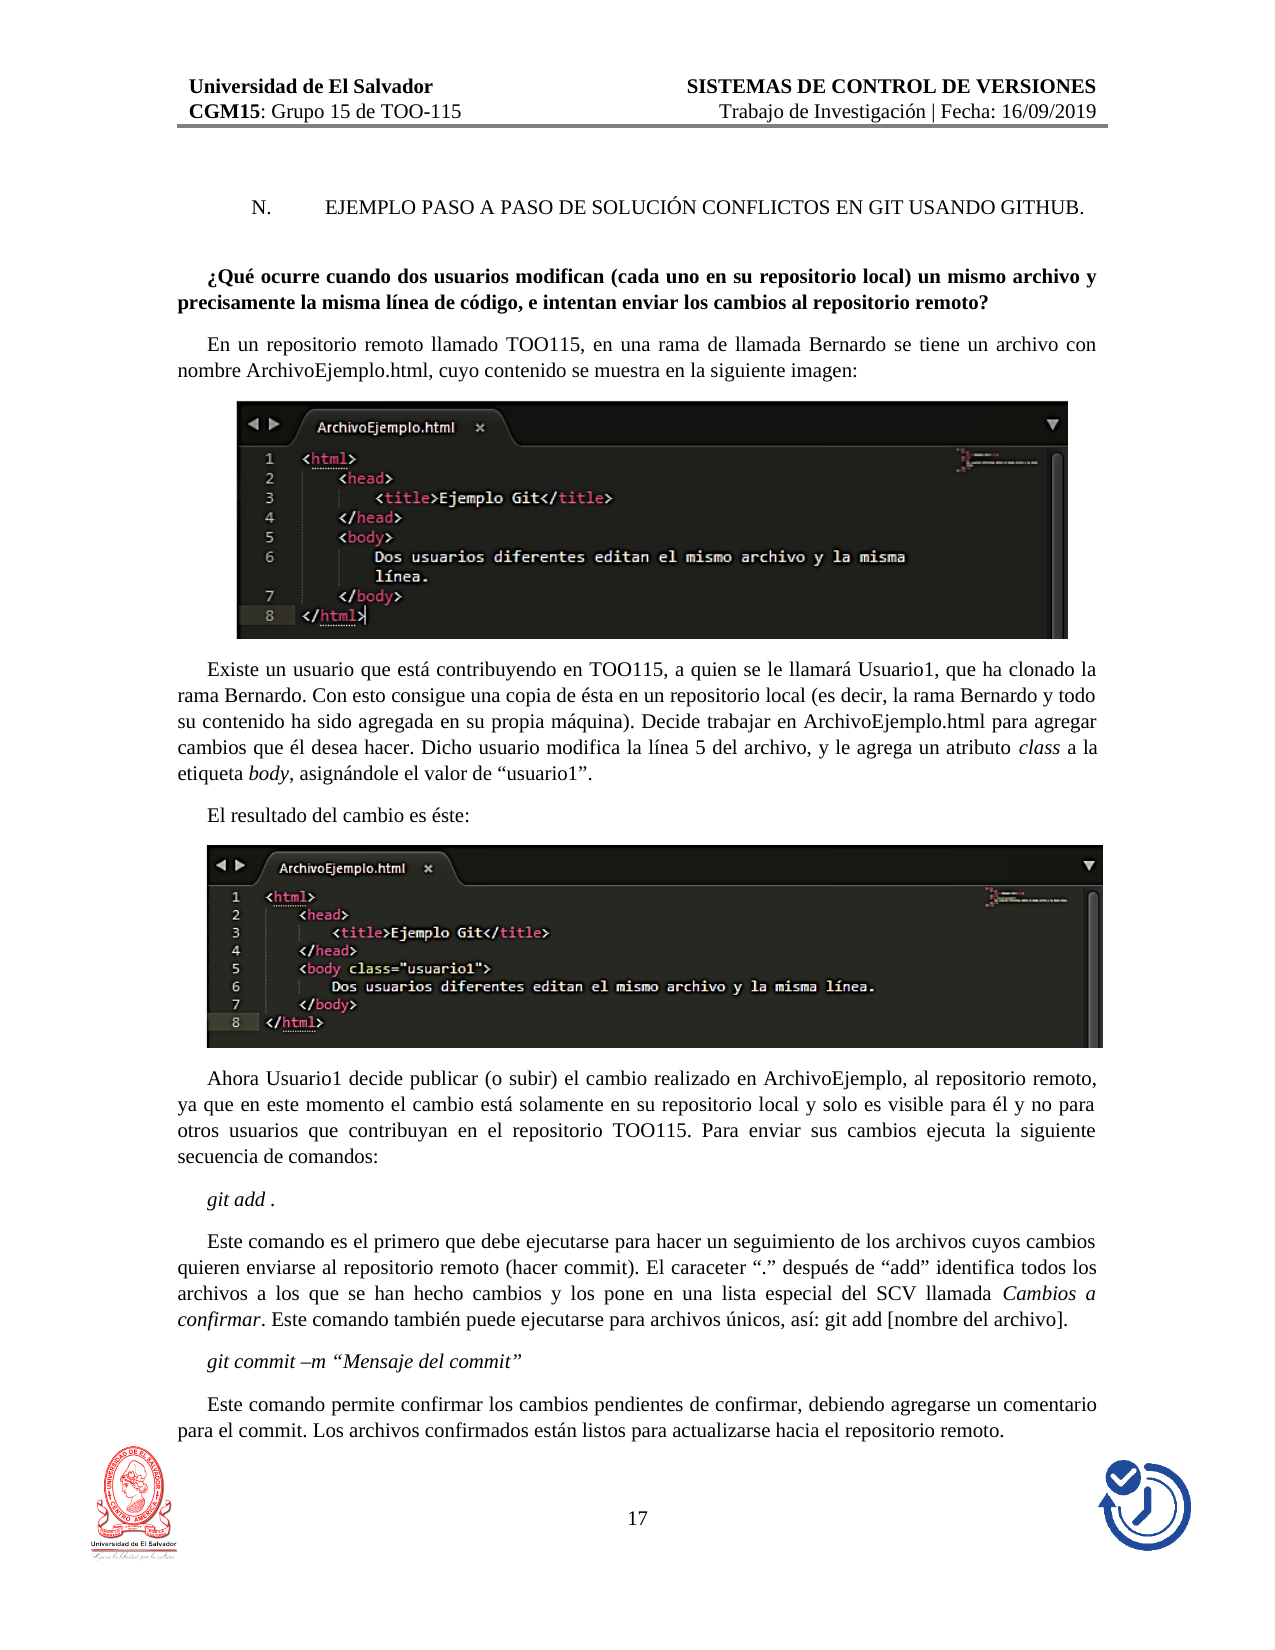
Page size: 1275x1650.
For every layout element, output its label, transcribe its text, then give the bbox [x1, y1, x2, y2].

text En un repositorio remoto llamado TOO115, en una rama de llamada Bernardo se tiene un archivo con nombre ArchivoEjemplo.html, cuyo contenido se muestra en la siguiente imagen: [177, 332, 1098, 382]
subtitle EJEMPLO PASO A PASO DE SOLUCIÓN CONFLICTOS EN GIT USANDO GITHUB. [222, 195, 1098, 219]
picture [91, 1446, 178, 1561]
text Este comando permite confirmar los cambios pendientes de confirmar, debiendo agregarse un comentario para el commit. Los archivos confirmados están listos para actualizarse hacia el repositorio remoto. [177, 1392, 1098, 1442]
text git add . [177, 1186, 1098, 1211]
text Existe un usuario que está contribuyendo en TOO115, a quien se le llamará Usuario1, que ha clonado la rama Bernardo. Con esto consigue una copia de ésta en un repositorio local (es decir, la rama Bernardo y todo su contenido ha sido agregada en su propia máquina). Decide trabajar en ArchivoEjemplo.html para agregar cambios que él desea hacer. Dicho usuario modifica la línea 5 del archivo, y le agrega un atributo class a la etiqueta body, asignándole el valor de “usuario1”. [177, 657, 1098, 785]
text ¿Qué ocurre cuando dos usuarios modifican (cada uno en su repositorio local) un mismo archivo y precisamente la misma línea de código, e intentan enviar los cambios al repositorio remoto? [177, 264, 1098, 314]
picture [206, 845, 1103, 1048]
text Este comando es el primero que debe ejecutarse para hacer un seguimiento de los archivos cuyos cambios quieren enviarse al repositorio remoto (hacer commit). El caraceter “.” después de “add” identifica todos los archivos a los que se han hecho cambios y los pone en una lista especial del SCV llamada Cambios a confirmar. Este comando también puede ejecutarse para archivos únicos, así: git add [nombre del archivo]. [177, 1229, 1098, 1331]
text El resultado del cambio es éste: [177, 803, 1098, 827]
text git commit –m “Mensaje del commit” [177, 1349, 1098, 1373]
picture [236, 400, 1068, 639]
text Ahora Usuario1 decide publicar (o subir) el cambio realizado en ArchivoEjemplo, al repositorio remoto, ya que en este momento el cambio está solamente en su repositorio local y solo es visible para él y no para otros usuarios que contribuyan en el repositorio TOO115. Para enviar sus cambios ejecuta la siguiente secuencia de comandos: [177, 1066, 1098, 1168]
